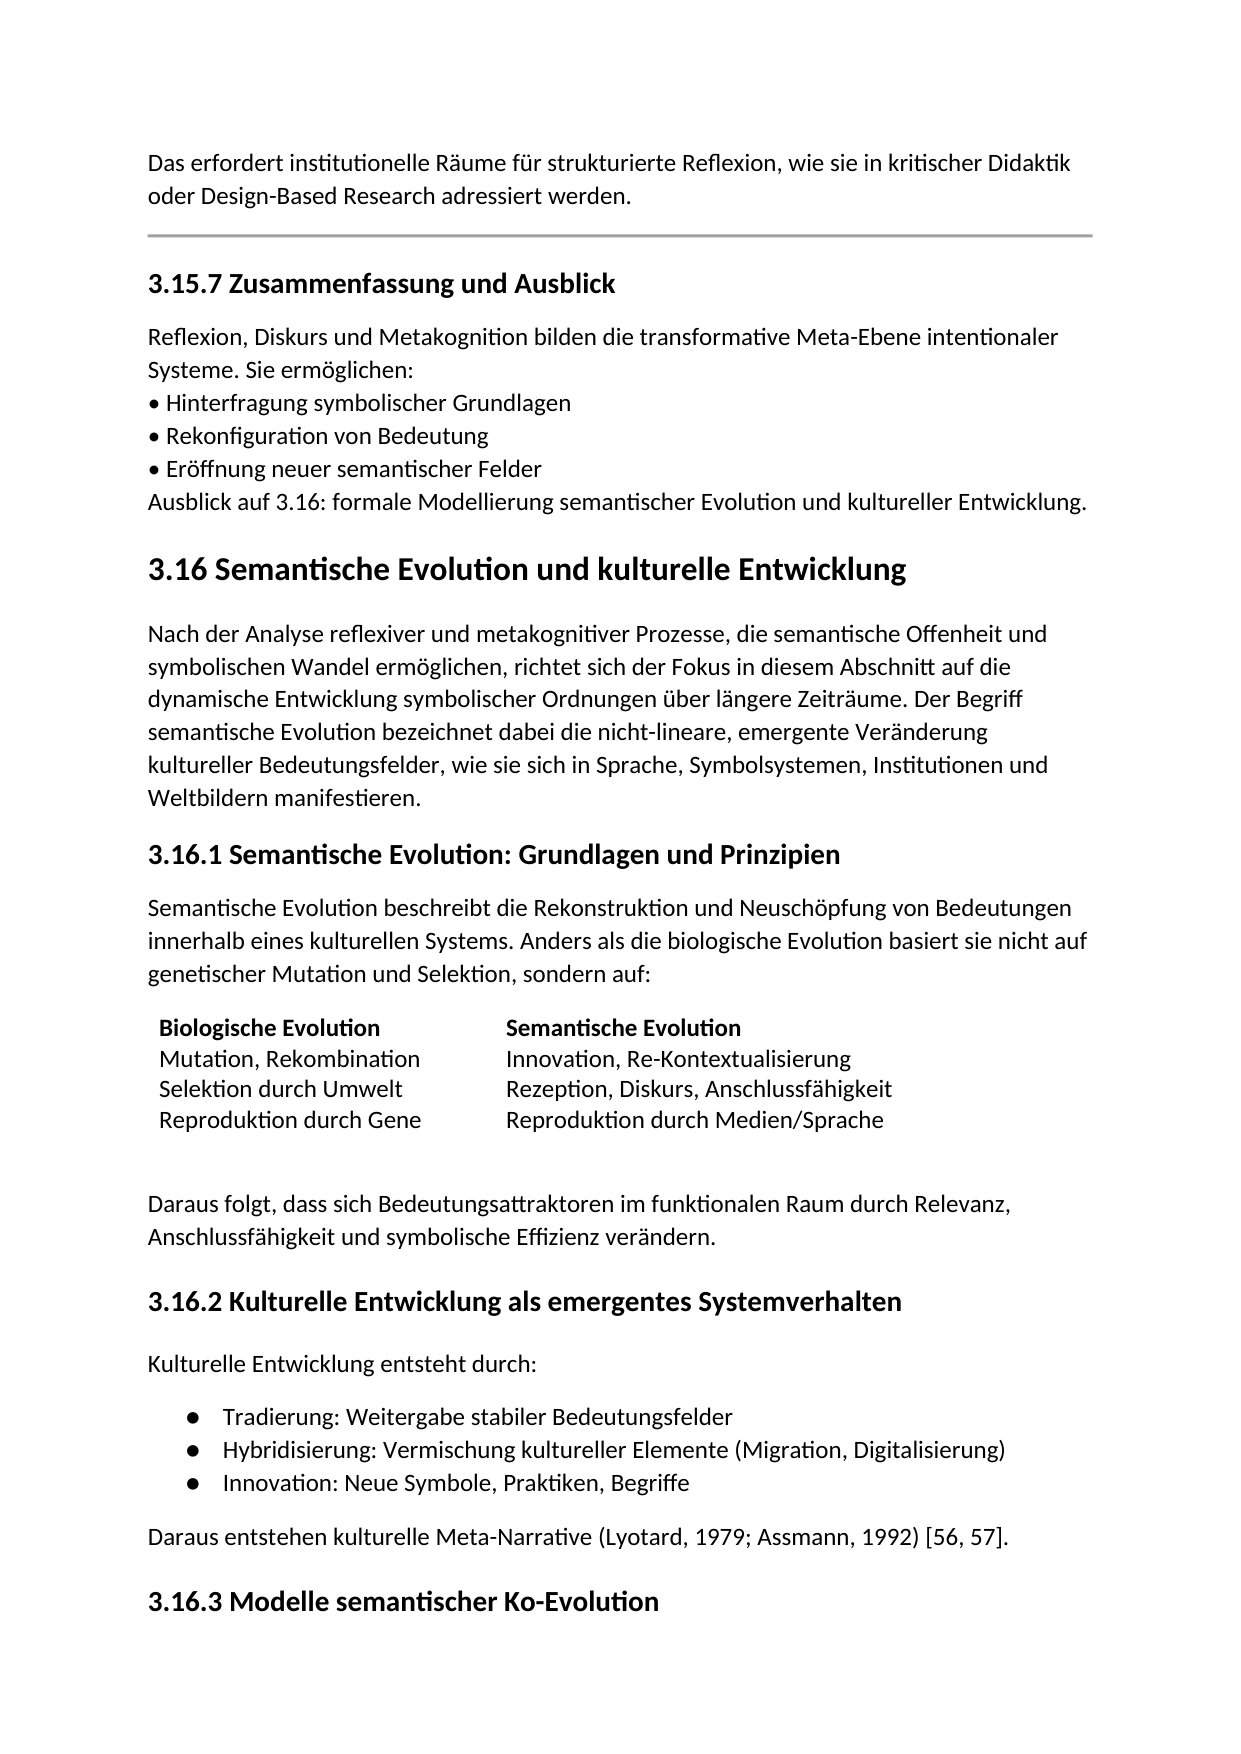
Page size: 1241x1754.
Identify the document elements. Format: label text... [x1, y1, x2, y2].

text Daraus entstehen kulturelle Meta-Narrative (Lyotard, 1979; Assmann, 1992) [56, 57]. [148, 1521, 1093, 1552]
subtitle 3.15.7 Zusammenfassung und Ausblick [148, 265, 1093, 300]
list Innovation: Neue Symbole, Praktiken, Begriffe [185, 1467, 1093, 1498]
table_cell Reproduktion durch Medien/Sprache [495, 1104, 979, 1134]
text Daraus folgt, dass sich Bedeutungsattraktoren im funktionalen Raum durch Relevanz, Anschlussfähigkeit und symbolische Effizienz verändern. [148, 1188, 1093, 1251]
text Kulturelle Entwicklung entsteht durch: [148, 1348, 1093, 1378]
subtitle 3.16 Semantische Evolution und kulturelle Entwicklung [148, 548, 1093, 589]
table_cell Innovation, Re-Kontextualisierung [495, 1043, 979, 1073]
table_cell Selektion durch Umwelt [148, 1073, 494, 1104]
table_header Biologische Evolution [148, 1012, 494, 1043]
subtitle 3.16.1 Semantische Evolution: Grundlagen und Prinzipien [148, 836, 1093, 872]
table_header Semantische Evolution [495, 1012, 979, 1043]
list Hybridisierung: Vermischung kultureller Elemente (Migration, Digitalisierung) [185, 1434, 1093, 1465]
text Nach der Analyse reflexiver und metakognitiver Prozesse, die semantische Offenheit und symbolischen Wandel ermöglichen, richtet sich der Fokus in diesem Abschnitt auf die dynamische Entwicklung symbolischer Ordnungen über längere Zeiträume. Der Begriff semantische Evolution bezeichnet dabei die nicht-lineare, emergente Veränderung kultureller Bedeutungsfelder, wie sie sich in Sprache, Symbolsystemen, Institutionen und Weltbildern manifestieren. [148, 618, 1093, 813]
table_cell Rezeption, Diskurs, Anschlussfähigkeit [495, 1073, 979, 1104]
text Das erfordert institutionelle Räume für strukturierte Reflexion, wie sie in kritischer Didaktik oder Design-Based Research adressiert werden. [148, 148, 1093, 211]
subtitle 3.16.2 Kulturelle Entwicklung als emergentes Systemverhalten [148, 1283, 1093, 1319]
table_cell Reproduktion durch Gene [148, 1104, 494, 1134]
text Reflexion, Diskurs und Metakognition bilden die transformative Meta-Ebene intentionaler Systeme. Sie ermöglichen: • Hinterfragung symbolischer Grundlagen • Rekonfiguration von Bedeutung • Eröffnung neuer semantischer Felder Ausblick auf 3.16: formale Modellierung semantischer Evolution und kultureller Entwicklung. [148, 321, 1093, 516]
table_cell Mutation, Rekombination [148, 1043, 494, 1073]
list Tradierung: Weitergabe stabiler Bedeutungsfelder [185, 1402, 1093, 1432]
text Semantische Evolution beschreibt die Rekonstruktion und Neuschöpfung von Bedeutungen innerhalb eines kulturellen Systems. Anders als die biologische Evolution basiert sie nicht auf genetischer Mutation und Selektion, sondern auf: [148, 893, 1093, 989]
subtitle 3.16.3 Modelle semantischer Ko-Evolution [148, 1583, 1093, 1619]
